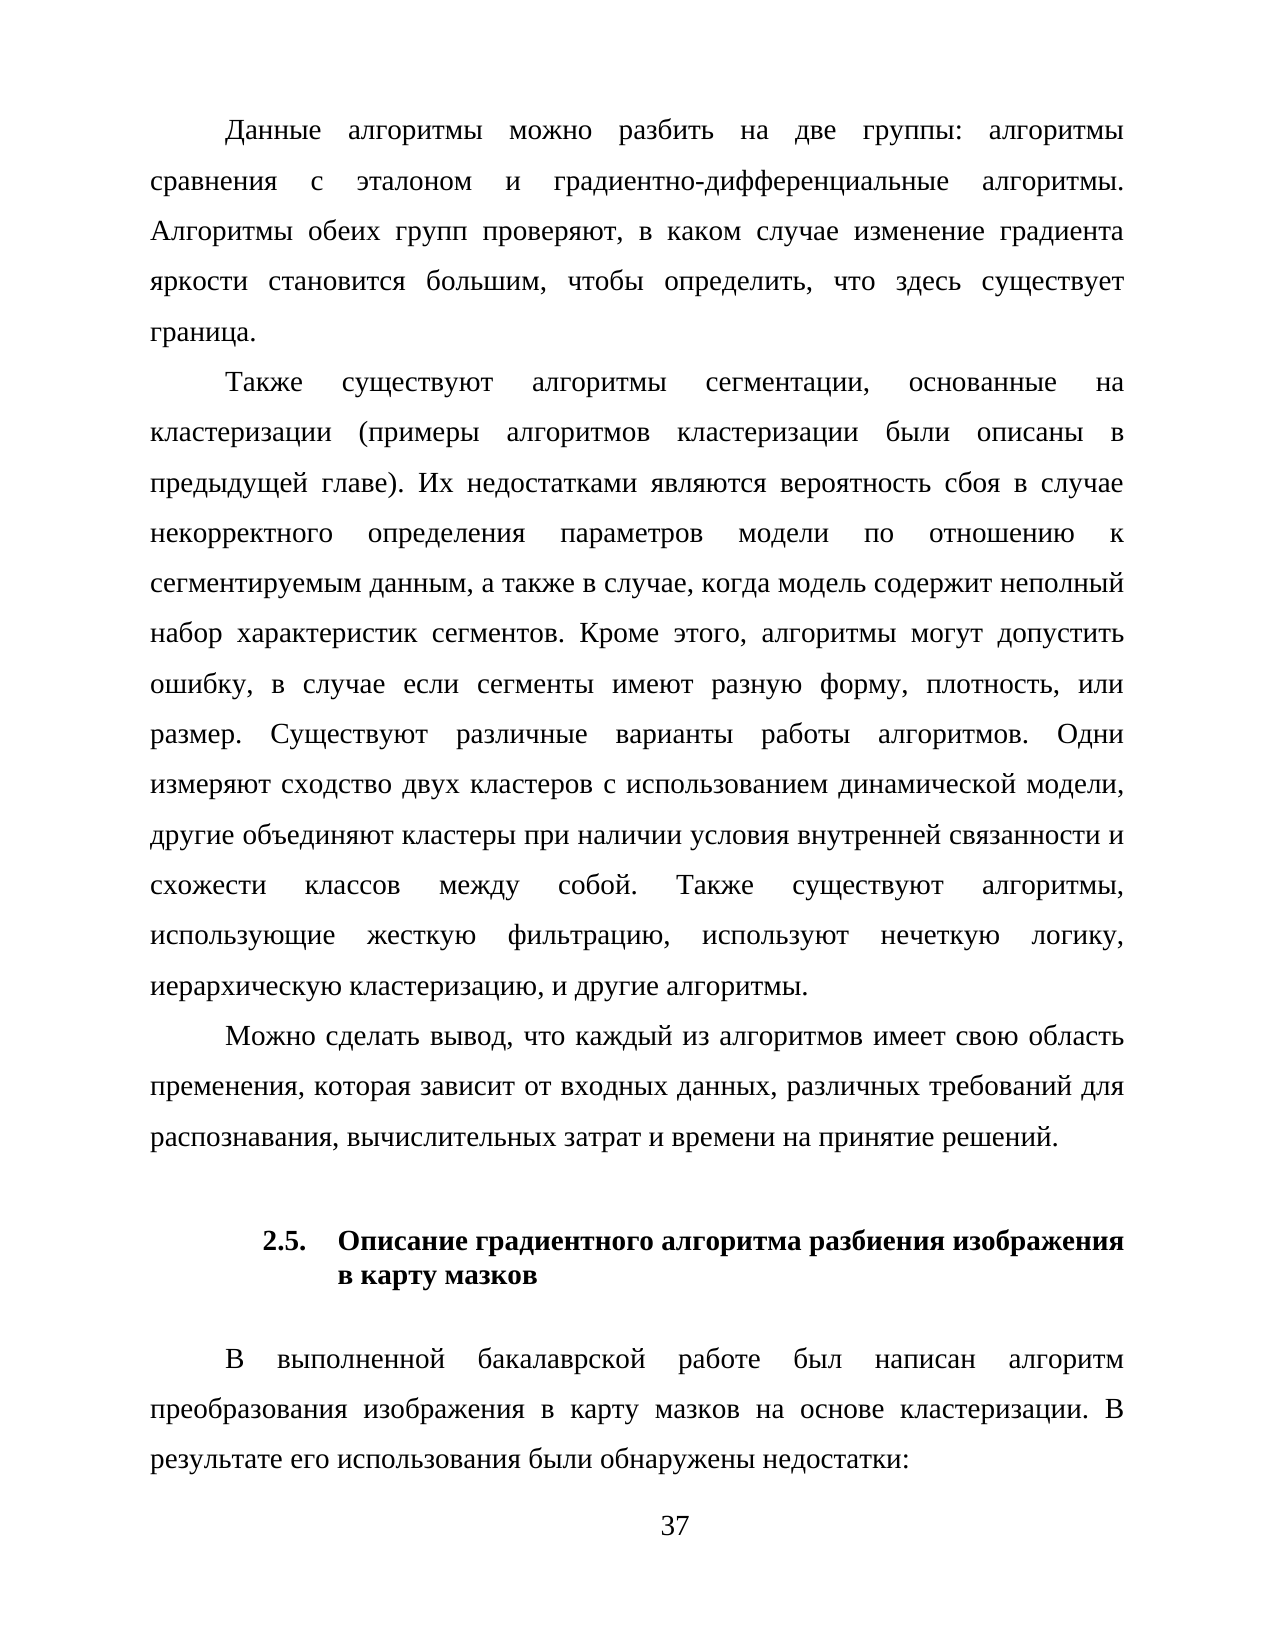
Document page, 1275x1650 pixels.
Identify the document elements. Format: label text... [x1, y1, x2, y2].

text Можно сделать вывод, что каждый из алгоритмов имеет свою область пременения, которая зависит от входных данных, различных требований для распознавания, вычислительных затрат и времени на принятие решений. [150, 1018, 1125, 1152]
text Данные алгоритмы можно разбить на две группы: алгоритмы сравнения с эталоном и градиентно-дифференциальные алгоритмы. Алгоритмы обеих групп проверяют, в каком случае изменение градиента яркости становится большим, чтобы определить, что здесь существует граница. [150, 112, 1125, 347]
text Также существуют алгоритмы сегментации, основанные на кластеризации (примеры алгоритмов кластеризации были описаны в предыдущей главе). Их недостатками являются вероятность сбоя в случае некорректного определения параметров модели по отношению к сегментируемым данным, а также в случае, когда модель содержит неполный набор характеристик сегментов. Кроме этого, алгоритмы могут допустить ошибку, в случае если сегменты имеют разную форму, плотность, или размер. Существуют различные варианты работы алгоритмов. Одни измеряют сходство двух кластеров с использованием динамической модели, другие объединяют кластеры при наличии условия внутренней связанности и схожести классов между собой. Также существуют алгоритмы, использующие жесткую фильтрацию, используют нечеткую логику, иерархическую кластеризацию, и другие алгоритмы. [150, 364, 1125, 1001]
text В выполненной бакалаврской работе был написан алгоритм преобразования изображения в карту мазков на основе кластеризации. В результате его использования были обнаружены недостатки: [150, 1341, 1125, 1475]
subtitle Описание градиентного алгоритма разбиения изображения в карту мазков [262, 1223, 1125, 1291]
